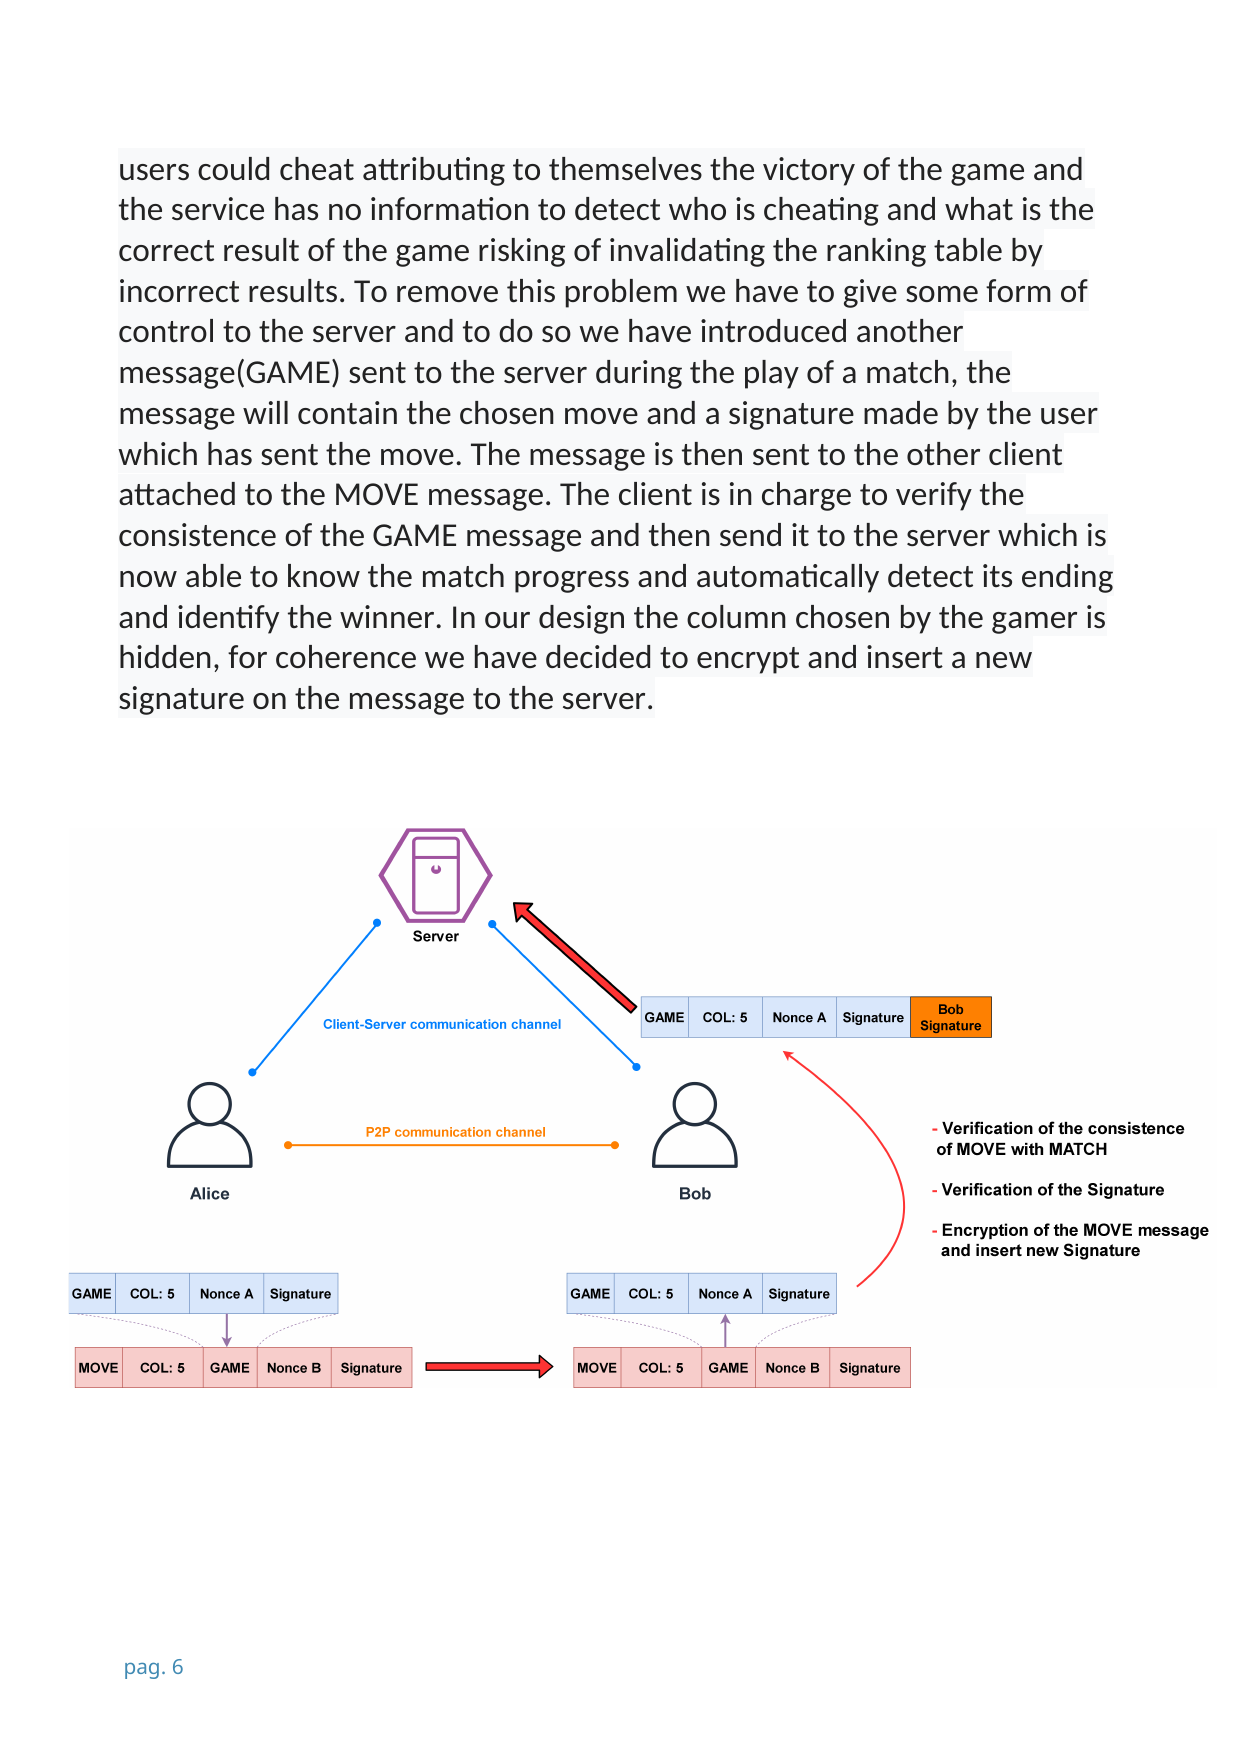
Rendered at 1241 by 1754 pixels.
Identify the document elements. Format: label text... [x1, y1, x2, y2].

picture [68, 828, 1218, 1388]
